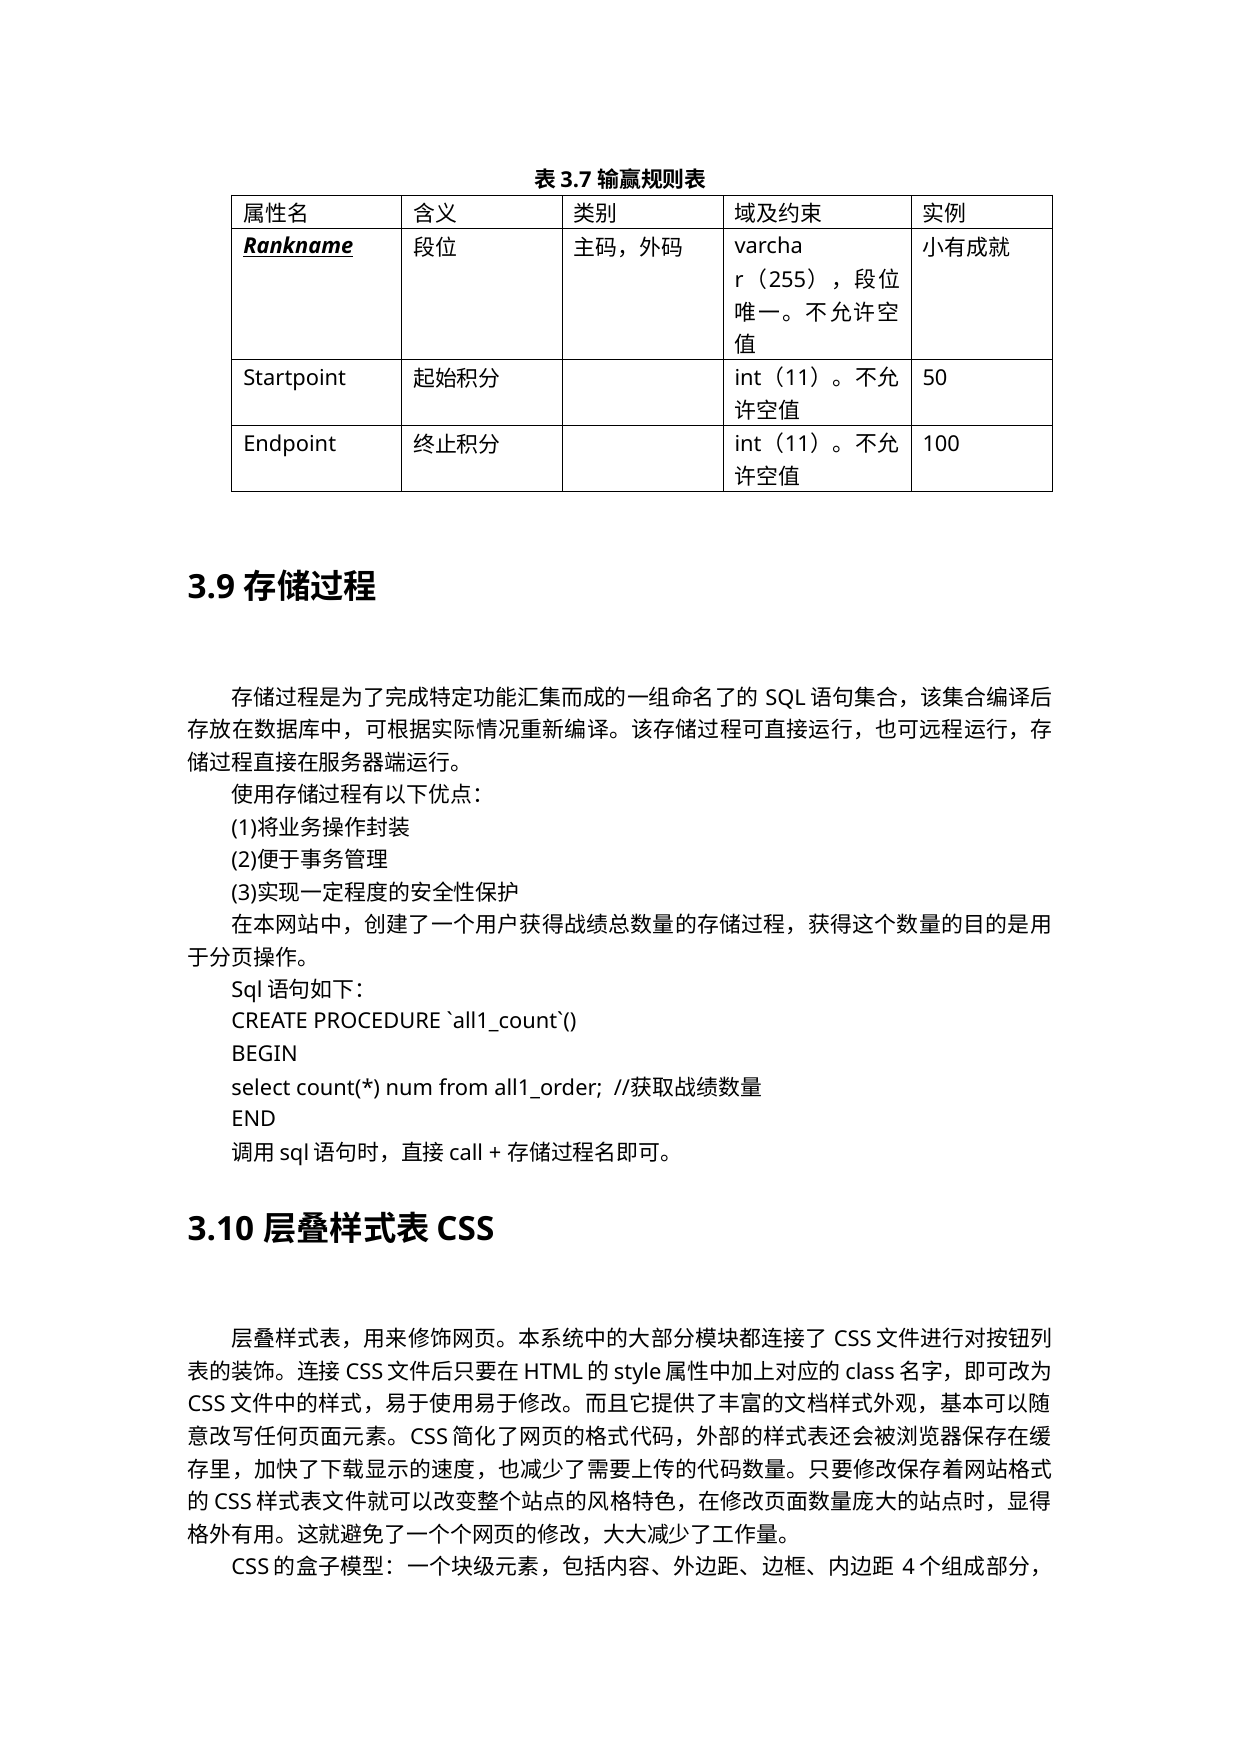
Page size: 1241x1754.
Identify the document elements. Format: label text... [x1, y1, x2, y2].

table_header 实例 [912, 196, 1052, 228]
text (2)便于事务管理 [187, 842, 1053, 874]
table_cell 段位 [402, 229, 562, 359]
table_header 类别 [563, 196, 723, 228]
table_cell varchar（255），段位唯一。不允许空值 [724, 229, 911, 359]
text 层叠样式表，用来修饰网页。本系统中的大部分模块都连接了CSS文件进行对按钮列表的装饰。连接CSS文件后只要在HTML的style属性中加上对应的class名字，即可改为CSS文件中的样式，易于使用易于修改。而且它提供了丰富的文档样式外观，基本可以随意改写任何页面元素。CSS简化了网页的格式代码，外部的样式表还会被浏览器保存在缓存里，加快了下载显示的速度，也减少了需要上传的代码数量。只要修改保存着网站格式的CSS样式表文件就可以改变整个站点的风格特色，在修改页面数量庞大的站点时，显得格外有用。这就避免了一个个网页的修改，大大减少了工作量。 [187, 1321, 1053, 1549]
text 调用sql语句时，直接call + 存储过程名即可。 [187, 1134, 1053, 1167]
table_cell int（11）。不允许空值 [724, 360, 911, 425]
table_cell 终止积分 [402, 426, 562, 491]
table_cell [563, 360, 723, 425]
text END [187, 1102, 1053, 1134]
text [187, 1549, 1053, 1581]
subtitle 3.10 层叠样式表CSS [187, 1194, 1053, 1259]
table_cell 小有成就 [912, 229, 1052, 359]
table_cell Endpoint [232, 426, 401, 491]
table_cell 起始积分 [402, 360, 562, 425]
text (1)将业务操作封装 [187, 809, 1053, 842]
text select count(*) num from all1_order; //获取战绩数量 [187, 1069, 1053, 1102]
table_cell 100 [912, 426, 1052, 491]
text 表3.7 输赢规则表 [187, 162, 1053, 194]
table_header 含义 [402, 196, 562, 228]
text CREATE PROCEDURE `all1_count`() [187, 1004, 1053, 1037]
subtitle 3.9 存储过程 [187, 552, 1053, 617]
table_header 属性名 [232, 196, 401, 228]
table_cell Startpoint [232, 360, 401, 425]
table_cell int（11）。不允许空值 [724, 426, 911, 491]
text 使用存储过程有以下优点： [187, 777, 1053, 809]
text Sql语句如下： [187, 972, 1053, 1004]
table_cell Rankname [232, 229, 401, 359]
table_header 域及约束 [724, 196, 911, 228]
table_cell 50 [912, 360, 1052, 425]
text 在本网站中，创建了一个用户获得战绩总数量的存储过程，获得这个数量的目的是用于分页操作。 [187, 907, 1053, 972]
table_cell [563, 426, 723, 491]
text (3)实现一定程度的安全性保护 [187, 874, 1053, 907]
text BEGIN [187, 1037, 1053, 1069]
text 存储过程是为了完成特定功能汇集而成的一组命名了的SQL语句集合，该集合编译后存放在数据库中，可根据实际情况重新编译。该存储过程可直接运行，也可远程运行，存储过程直接在服务器端运行。 [187, 679, 1053, 777]
table_cell 主码，外码 [563, 229, 723, 359]
